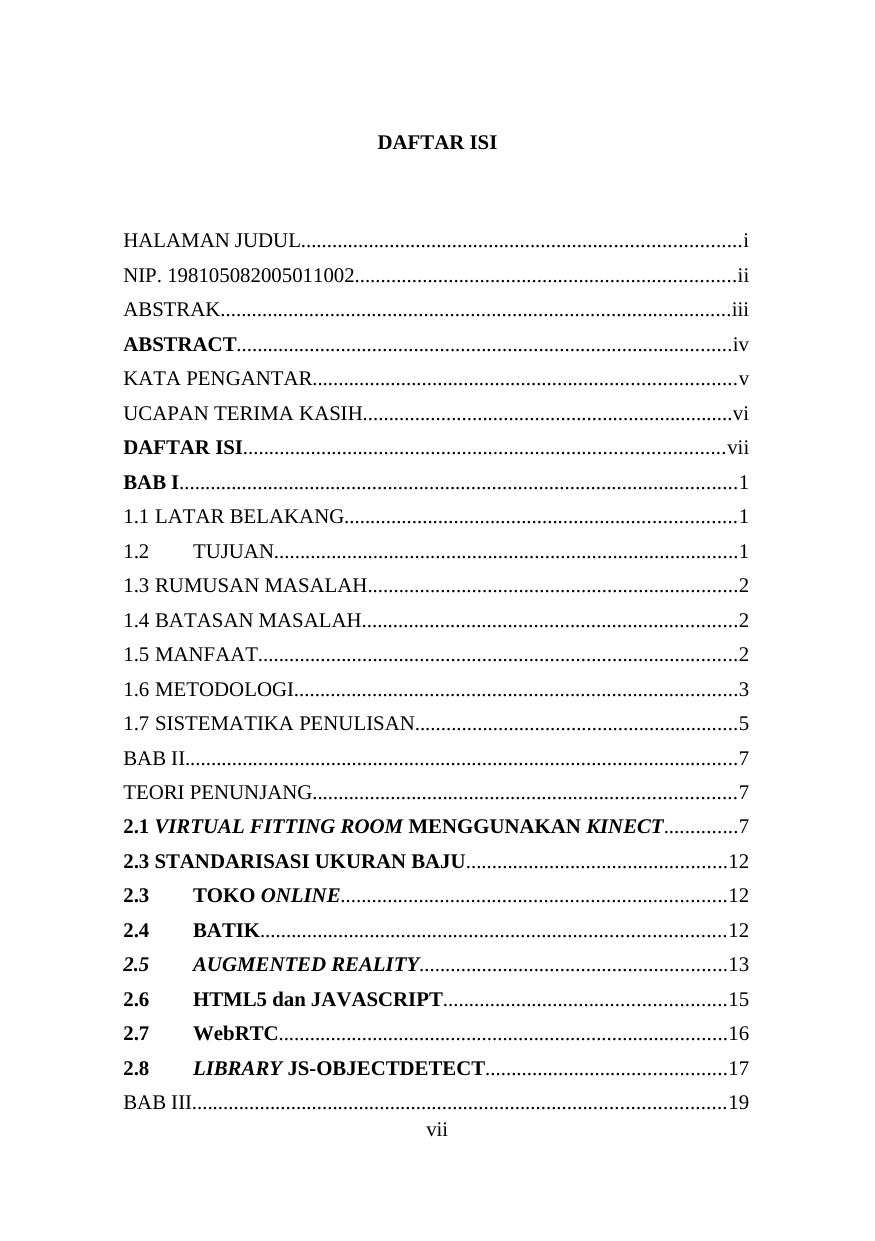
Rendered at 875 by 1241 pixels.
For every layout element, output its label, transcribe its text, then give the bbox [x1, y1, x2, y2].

text DAFTAR ISI [124, 130, 751, 154]
